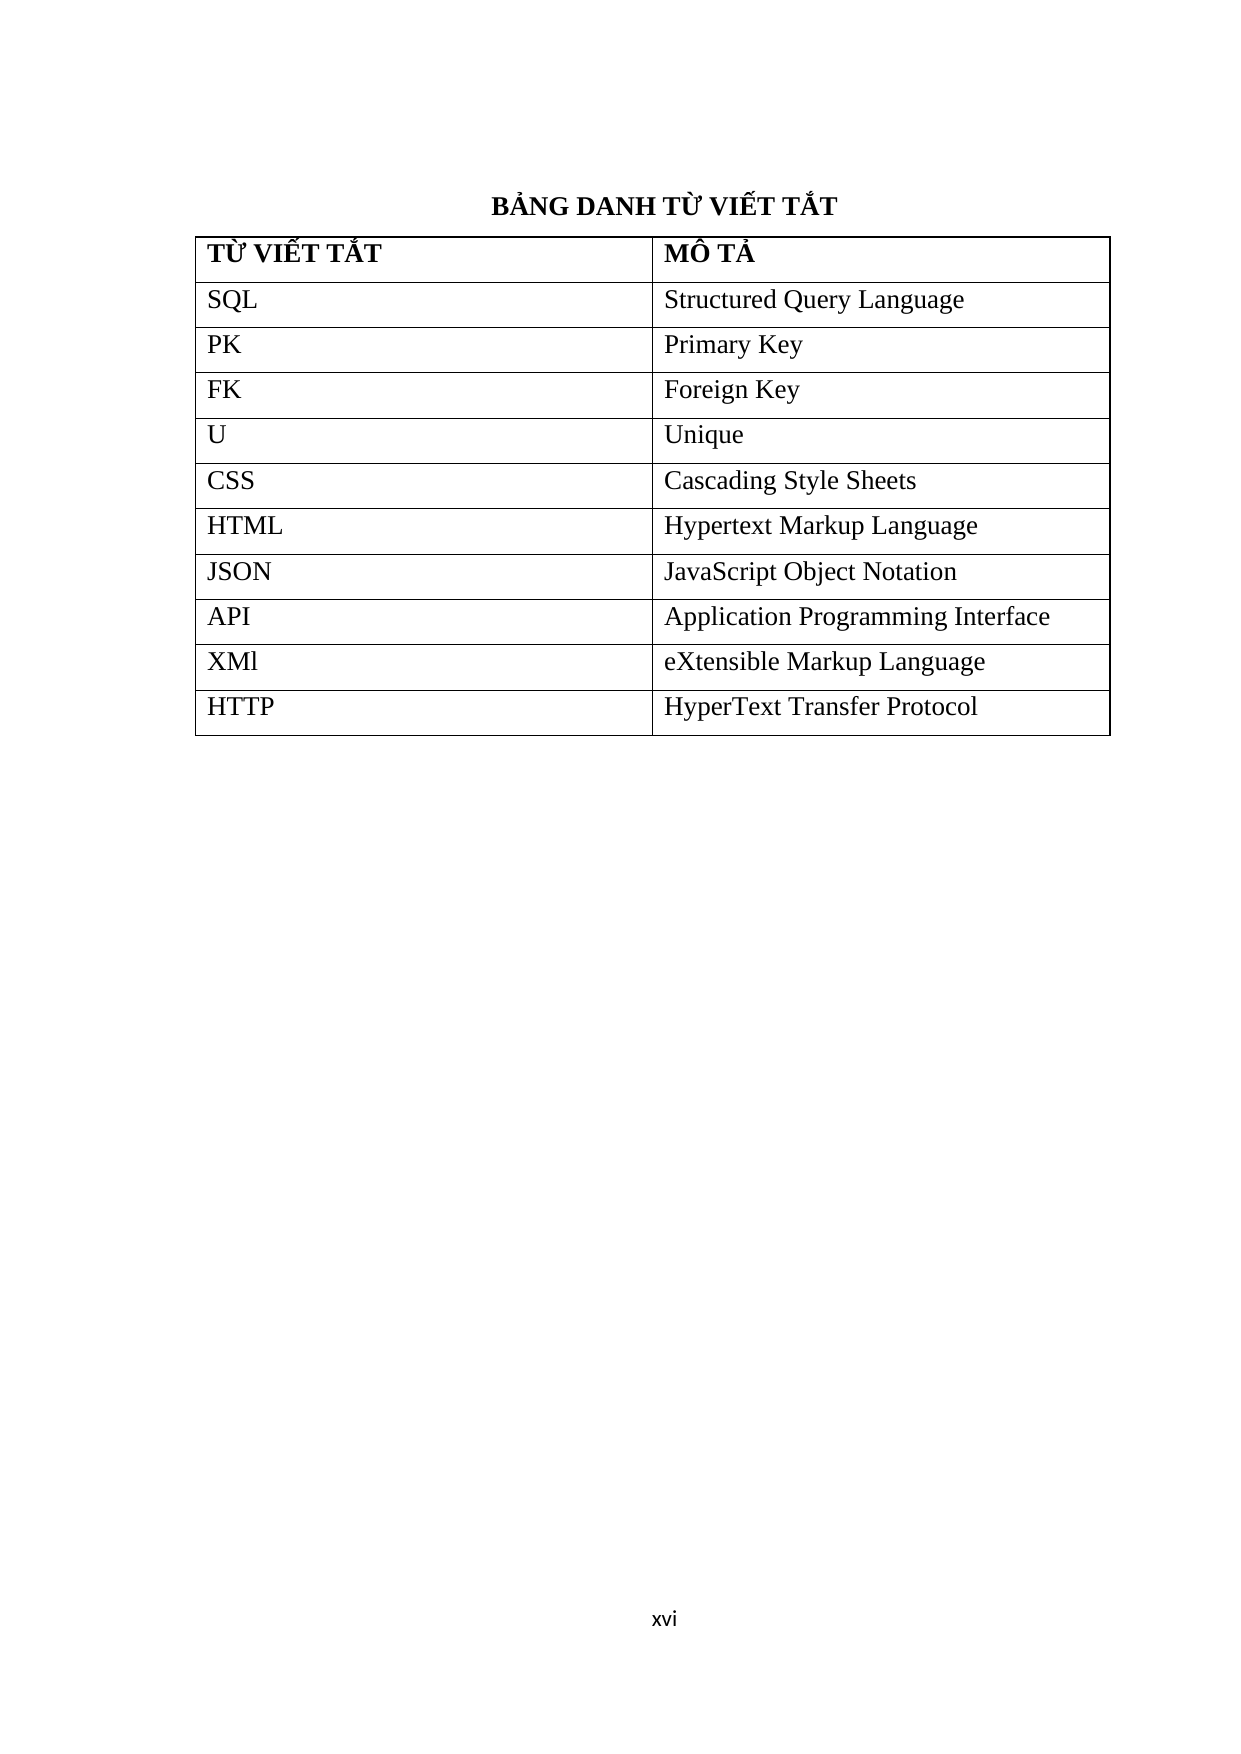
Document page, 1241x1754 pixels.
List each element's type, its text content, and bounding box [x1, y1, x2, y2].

table_cell API [196, 600, 652, 644]
table_header MÔ TẢ [653, 238, 1109, 282]
subtitle BẢNG DANH TỪ VIẾT TẮT [207, 190, 1122, 221]
table_cell SQL [196, 283, 652, 327]
table_cell Application Programming Interface [653, 600, 1109, 644]
table_cell Cascading Style Sheets [653, 464, 1109, 508]
table_cell HTTP [196, 691, 652, 735]
table_cell XMl [196, 645, 652, 689]
table_cell Structured Query Language [653, 283, 1109, 327]
table_cell Primary Key [653, 328, 1109, 372]
table_cell Unique [653, 419, 1109, 463]
table_cell HyperText Transfer Protocol [653, 691, 1109, 735]
table_cell U [196, 419, 652, 463]
table_cell FK [196, 373, 652, 418]
table_cell Hypertext Markup Language [653, 509, 1109, 553]
table_cell JavaScript Object Notation [653, 555, 1109, 599]
table_cell JSON [196, 555, 652, 599]
table_cell CSS [196, 464, 652, 508]
table_header TỪ VIẾT TẮT [196, 238, 652, 282]
table_cell Foreign Key [653, 373, 1109, 418]
table_cell HTML [196, 509, 652, 553]
table_cell PK [196, 328, 652, 372]
table_cell eXtensible Markup Language [653, 645, 1109, 689]
